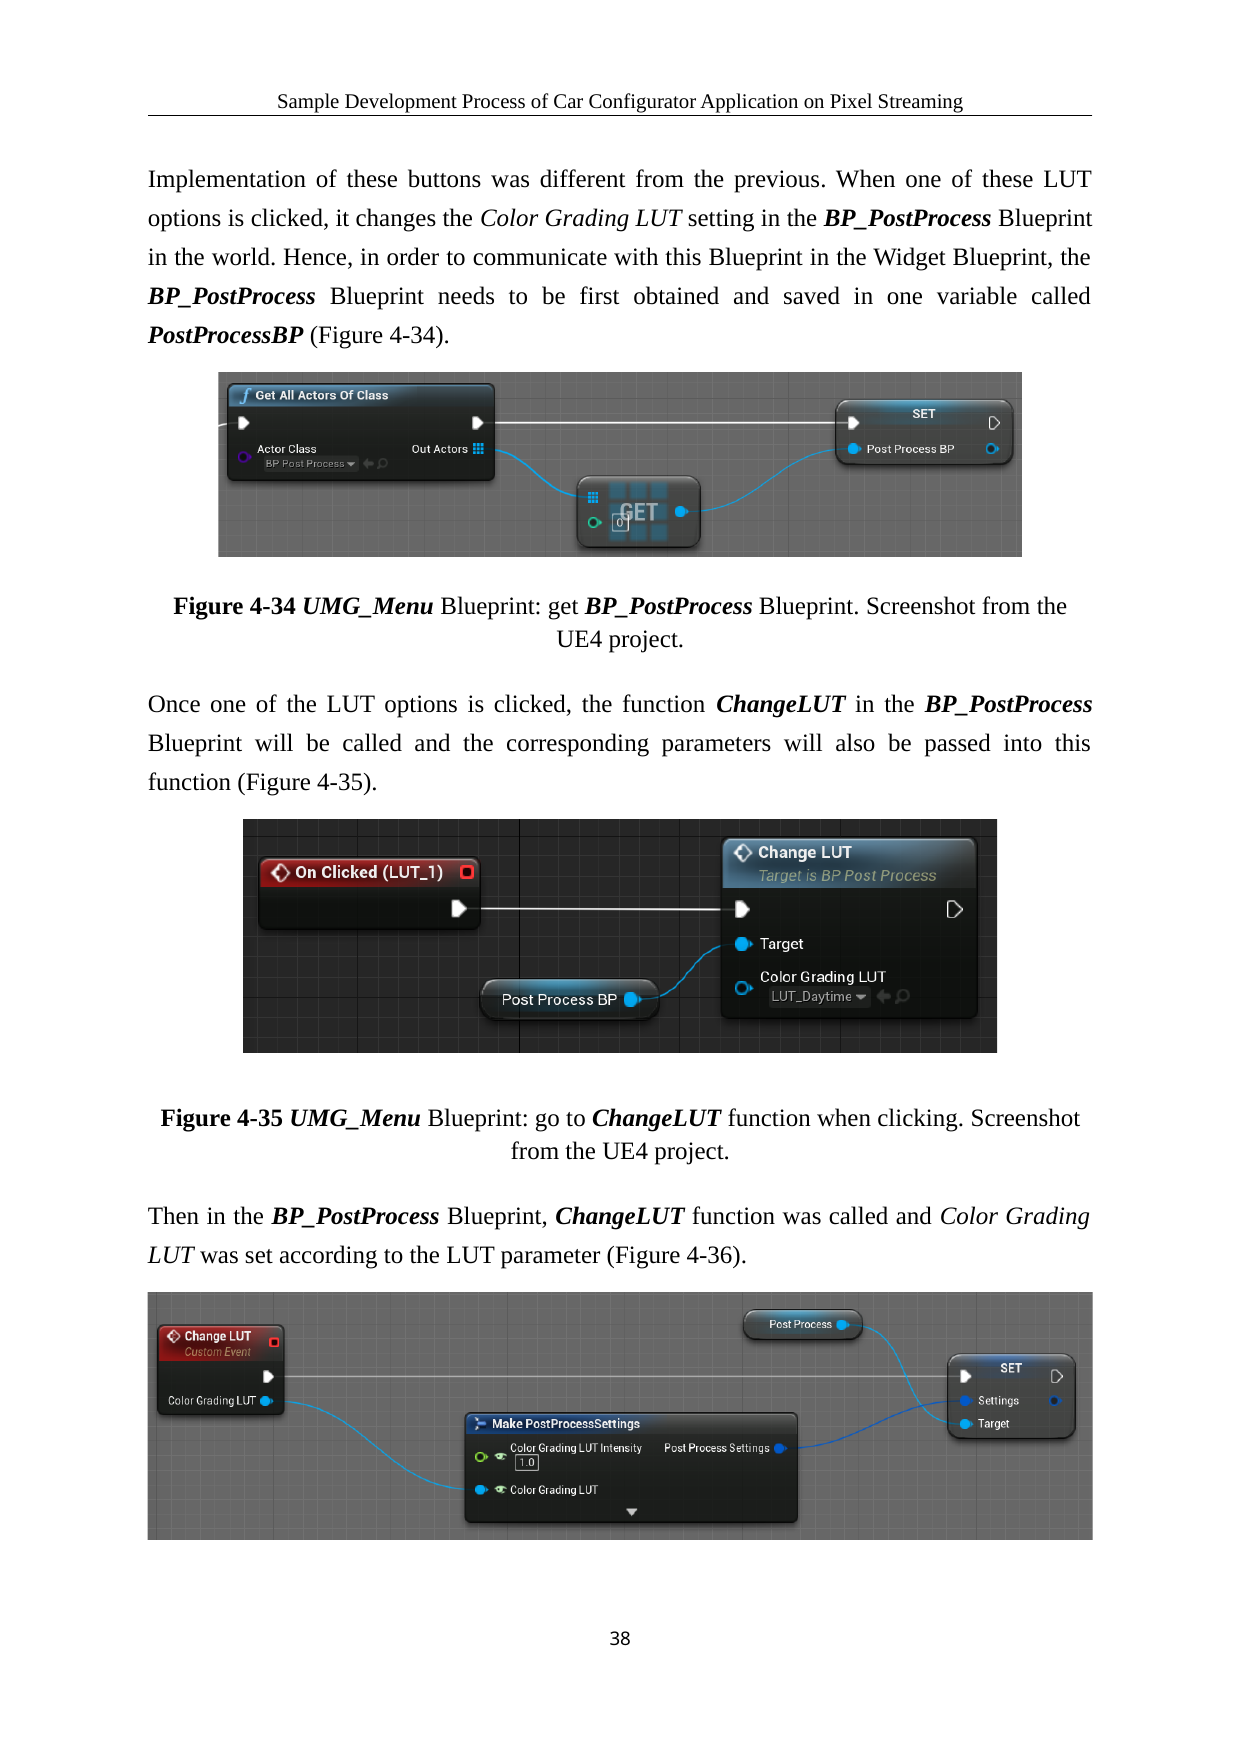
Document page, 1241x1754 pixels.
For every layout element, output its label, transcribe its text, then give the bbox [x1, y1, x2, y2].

picture [218, 372, 1022, 557]
picture [147, 1292, 1093, 1540]
text Then in the BP_PostProcess Blueprint, ChangeLUT function was called and Color Grading LUT was set according to the LUT parameter (Figure 4-36). [148, 1199, 1092, 1271]
text Figure 4-34 UMG_Menu Blueprint: get BP_PostProcess Blueprint. Screenshot from the UE4 project. [148, 589, 1092, 654]
picture [243, 819, 998, 1053]
text Figure 4-35 UMG_Menu Blueprint: go to ChangeLUT function when clicking. Screenshot from the UE4 project. [148, 1102, 1092, 1167]
text Once one of the LUT options is clicked, the function ChangeLUT in the BP_PostProcess Blueprint will be called and the corresponding parameters will also be passed into this function (Figure 4-35). [148, 687, 1092, 797]
text Implementation of these buttons was different from the previous. When one of these LUT options is clicked, it changes the Color Grading LUT setting in the BP_PostProcess Blueprint in the world. Hence, in order to communicate with this Blueprint in the Widget Blueprint, the BP_PostProcess Blueprint needs to be first obtained and saved in one variable called PostProcessBP (Figure 4-34). [148, 162, 1092, 350]
